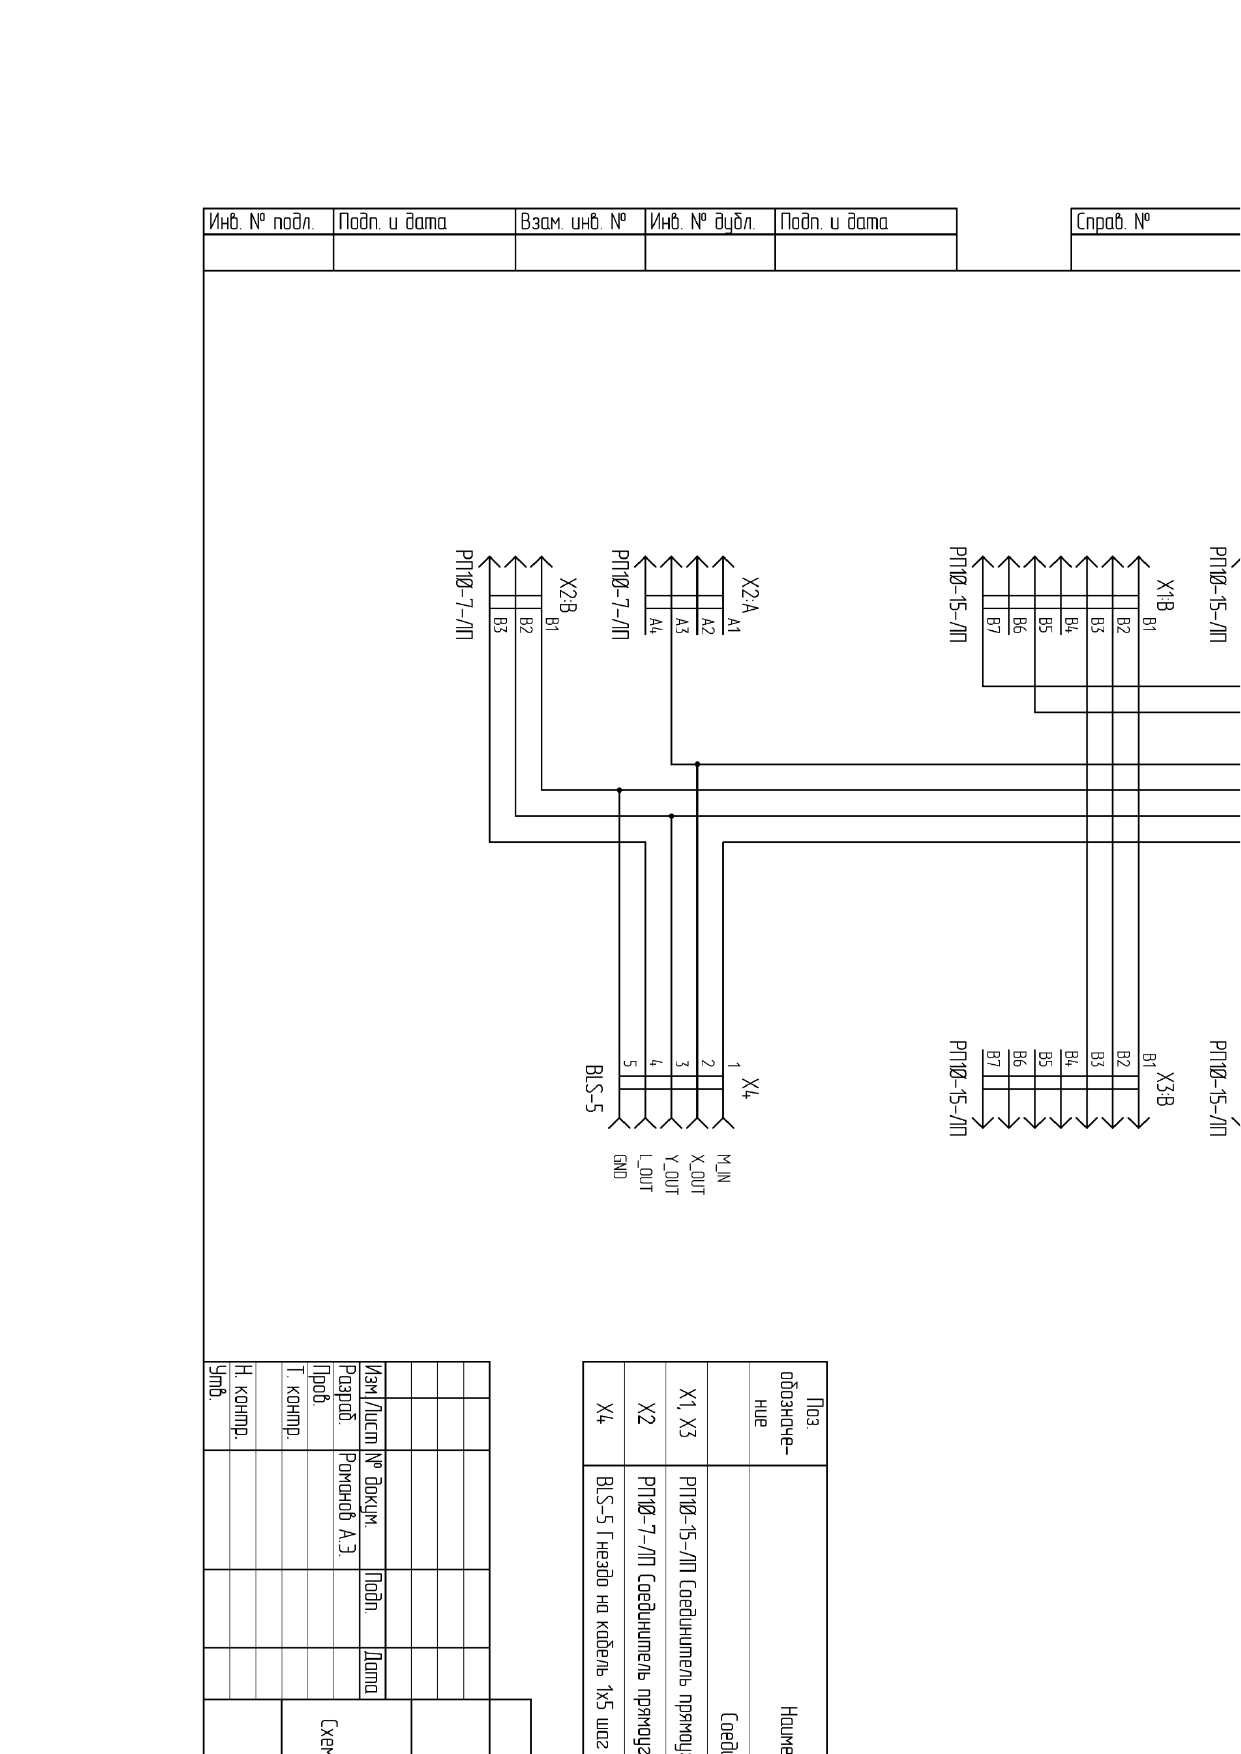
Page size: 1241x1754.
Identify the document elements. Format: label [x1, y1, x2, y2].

picture [177, 205, 1241, 1754]
